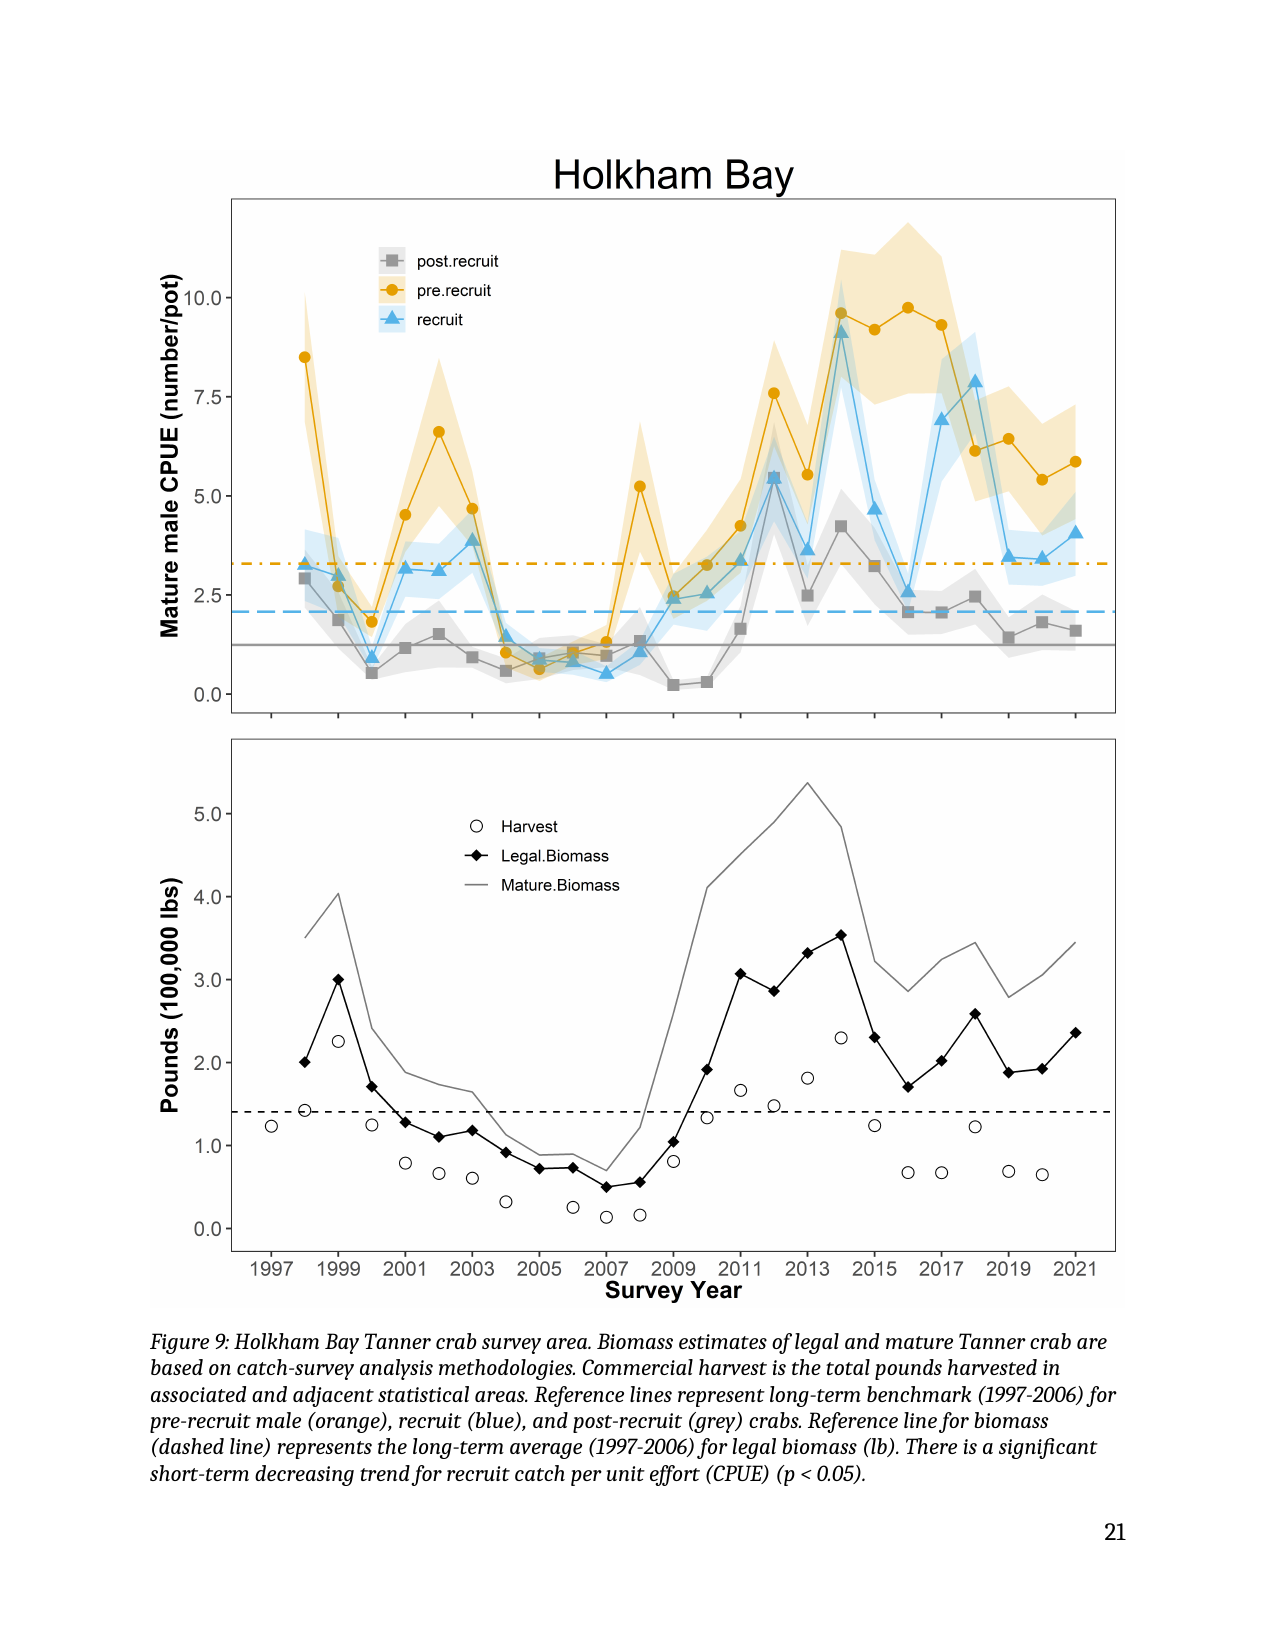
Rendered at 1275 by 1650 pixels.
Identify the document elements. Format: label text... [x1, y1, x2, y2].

text Figure 9: Holkham Bay Tanner crab survey area. Biomass estimates of legal and mature Tanner crab are based on catch-survey analysis methodologies. Commercial harvest is the total pounds harvested in associated and adjacent statistical areas. Reference lines represent long-term benchmark (1997-2006) for pre-recruit male (orange), recruit (blue), and post-recruit (grey) crabs. Reference line for biomass (dashed line) represents the long-term average (1997-2006) for legal biomass (lb). There is a significant short-term decreasing trend for recruit catch per unit effort (CPUE) (p < 0.05). [150, 1329, 1125, 1487]
picture [150, 150, 1125, 1308]
